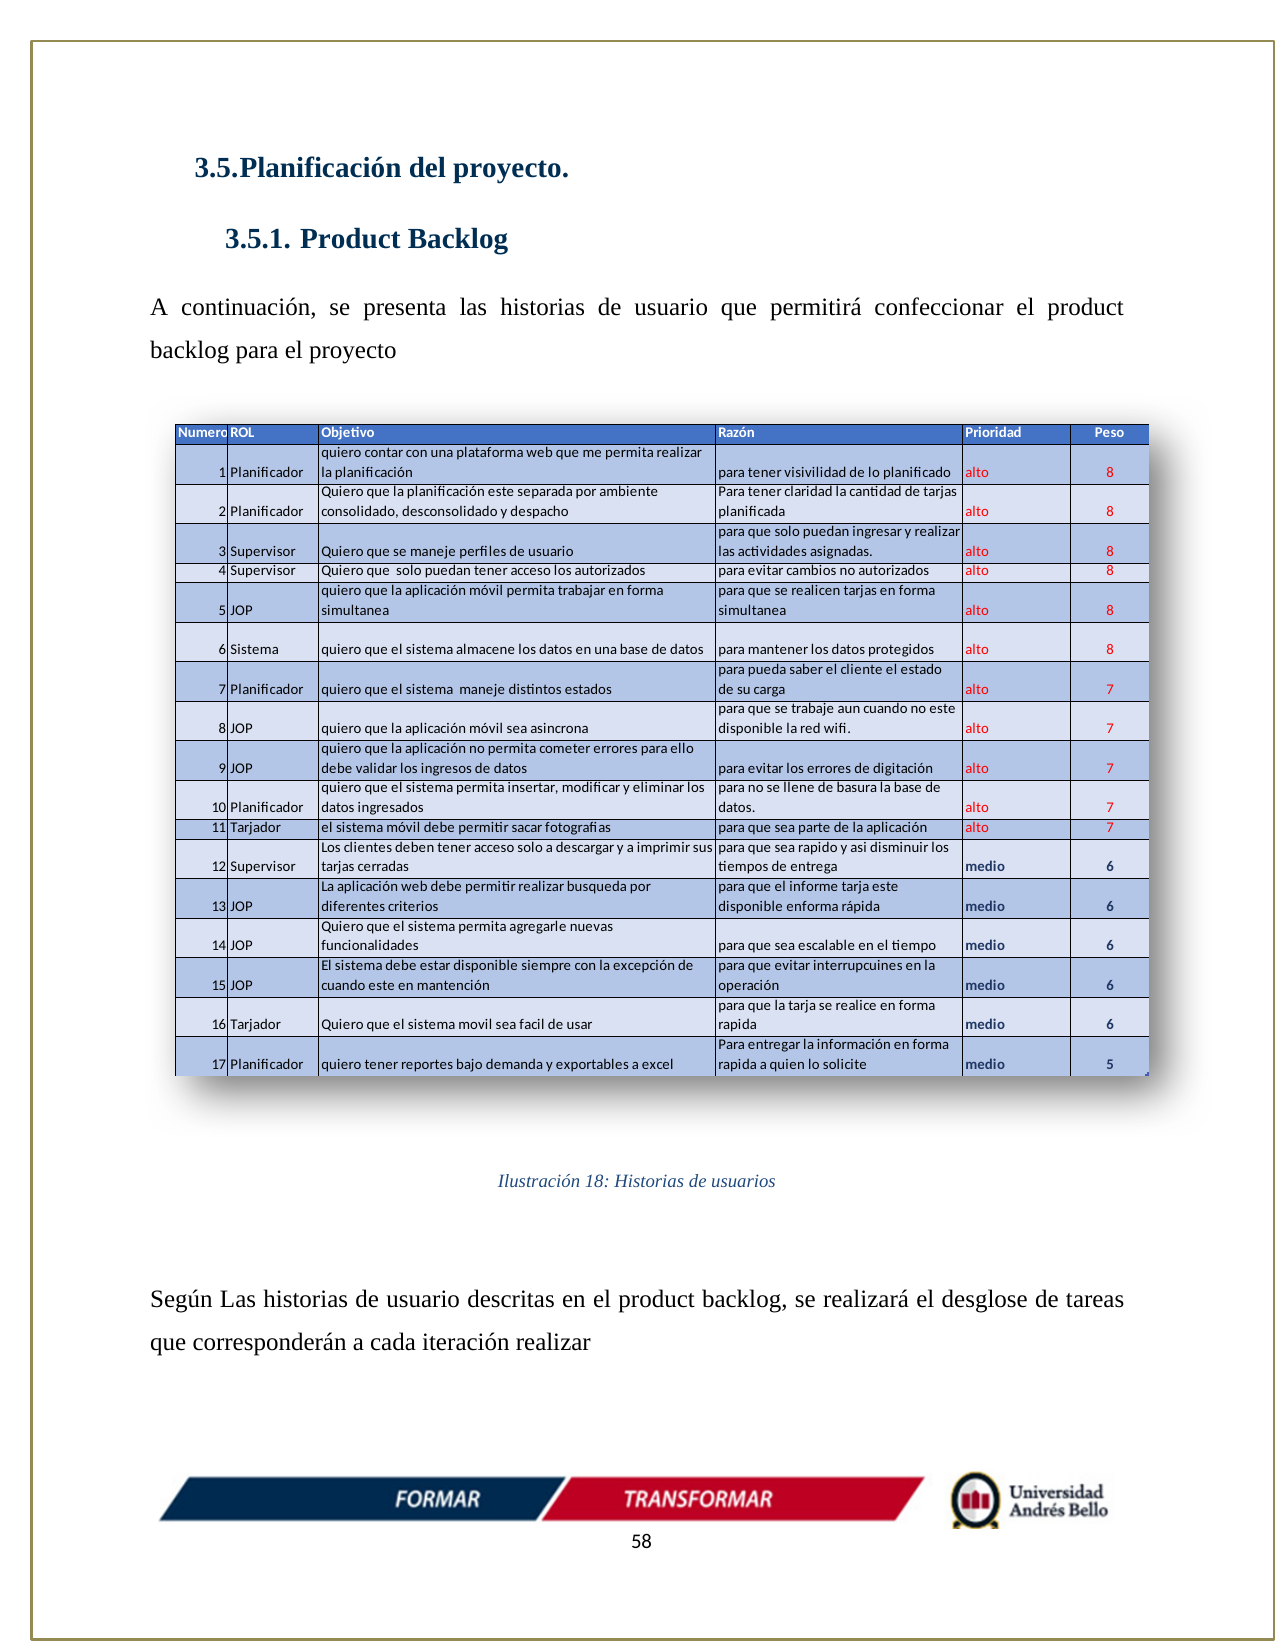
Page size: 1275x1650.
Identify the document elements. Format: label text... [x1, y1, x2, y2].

text A continuación, se presenta las historias de usuario que permitirá confeccionar el product backlog para el proyecto [150, 292, 1125, 364]
text Según Las historias de usuario descritas en el product backlog, se realizará el desglose de tareas que corresponderán a cada iteración realizar [150, 1284, 1125, 1356]
text Ilustración 18: Historias de usuarios [150, 1170, 1125, 1192]
subtitle Product Backlog [225, 221, 1125, 255]
picture [157, 1468, 1133, 1529]
subtitle Planificación del proyecto. [194, 150, 1125, 183]
